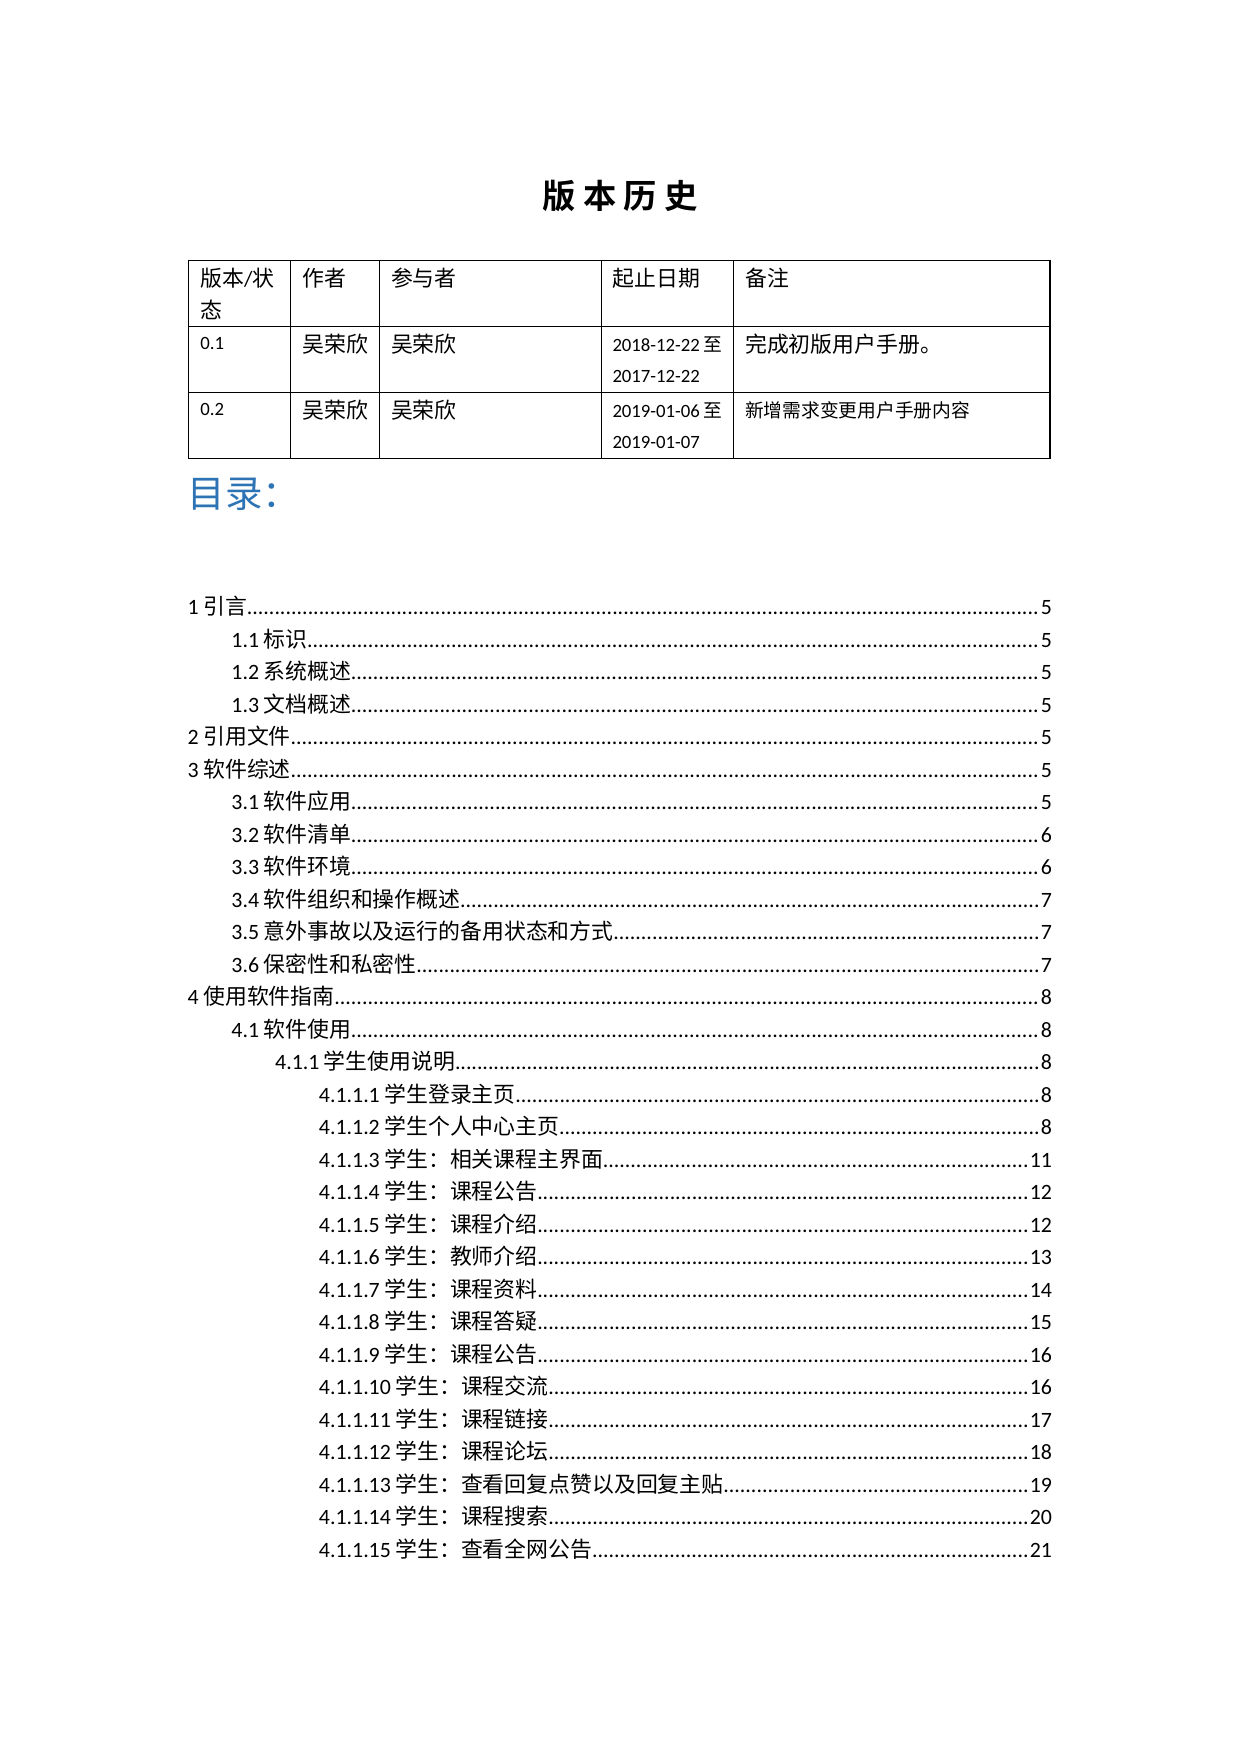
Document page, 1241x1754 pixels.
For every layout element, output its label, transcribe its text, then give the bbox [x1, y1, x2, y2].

text 版 本 历 史 [187, 162, 1053, 227]
text 3软件综述 5 [187, 751, 1053, 784]
text 3.4软件组织和操作概述 7 [231, 881, 1053, 914]
text 4.1.1.1学生登录主页 8 [319, 1076, 1053, 1109]
text 1引言 5 [187, 589, 1053, 621]
text 4.1.1.9学生：课程公告 16 [319, 1336, 1053, 1369]
text 4.1.1.14学生：课程搜索 20 [319, 1499, 1053, 1531]
text 4.1软件使用 8 [231, 1011, 1053, 1044]
text 4.1.1.15学生：查看全网公告 21 [319, 1531, 1053, 1564]
text 1.2系统概述 5 [231, 654, 1053, 686]
text 4.1.1学生使用说明 8 [275, 1044, 1053, 1076]
text 3.6保密性和私密性 7 [231, 946, 1053, 979]
text 4.1.1.5学生：课程介绍 12 [319, 1206, 1053, 1239]
table_header 版本/状态 [189, 261, 290, 326]
table_cell 2018-12-22至 2017-12-22 [602, 327, 733, 392]
table_cell 吴荣欣 [380, 327, 601, 392]
text 4.1.1.3学生：相关课程主界面 11 [319, 1141, 1053, 1174]
table_cell 吴荣欣 [291, 327, 379, 392]
table_cell 完成初版用户手册。 [734, 327, 1049, 392]
text 3.2软件清单 6 [231, 816, 1053, 849]
text 1.1标识 5 [231, 621, 1053, 654]
text 4.1.1.12学生：课程论坛 18 [319, 1434, 1053, 1466]
table_header 备注 [734, 261, 1049, 326]
text 3.5意外事故以及运行的备用状态和方式 7 [231, 914, 1053, 946]
table_cell 0.2 [189, 393, 290, 458]
table_cell 新增需求变更用户手册内容 [734, 393, 1049, 458]
text 2引用文件 5 [187, 719, 1053, 751]
text 4.1.1.4学生：课程公告 12 [319, 1174, 1053, 1206]
text 4使用软件指南 8 [187, 979, 1053, 1011]
text 目录： [187, 459, 1053, 524]
table_cell 0.1 [189, 327, 290, 392]
text 3.1软件应用 5 [231, 784, 1053, 816]
table_cell 吴荣欣 [291, 393, 379, 458]
text 3.3软件环境 6 [231, 849, 1053, 881]
text 4.1.1.10学生：课程交流 16 [319, 1369, 1053, 1401]
table_cell 2019-01-06至 2019-01-07 [602, 393, 733, 458]
text 4.1.1.13学生：查看回复点赞以及回复主贴 19 [319, 1466, 1053, 1499]
text 4.1.1.2学生个人中心主页 8 [319, 1109, 1053, 1141]
text 1.3文档概述 5 [231, 686, 1053, 719]
text 4.1.1.11学生：课程链接 17 [319, 1401, 1053, 1434]
table_header 作者 [291, 261, 379, 326]
text 4.1.1.8学生：课程答疑 15 [319, 1304, 1053, 1336]
table_cell 吴荣欣 [380, 393, 601, 458]
text 4.1.1.6学生：教师介绍 13 [319, 1239, 1053, 1271]
table_header 参与者 [380, 261, 601, 326]
text 4.1.1.7学生：课程资料 14 [319, 1271, 1053, 1304]
table_header 起止日期 [602, 261, 733, 326]
